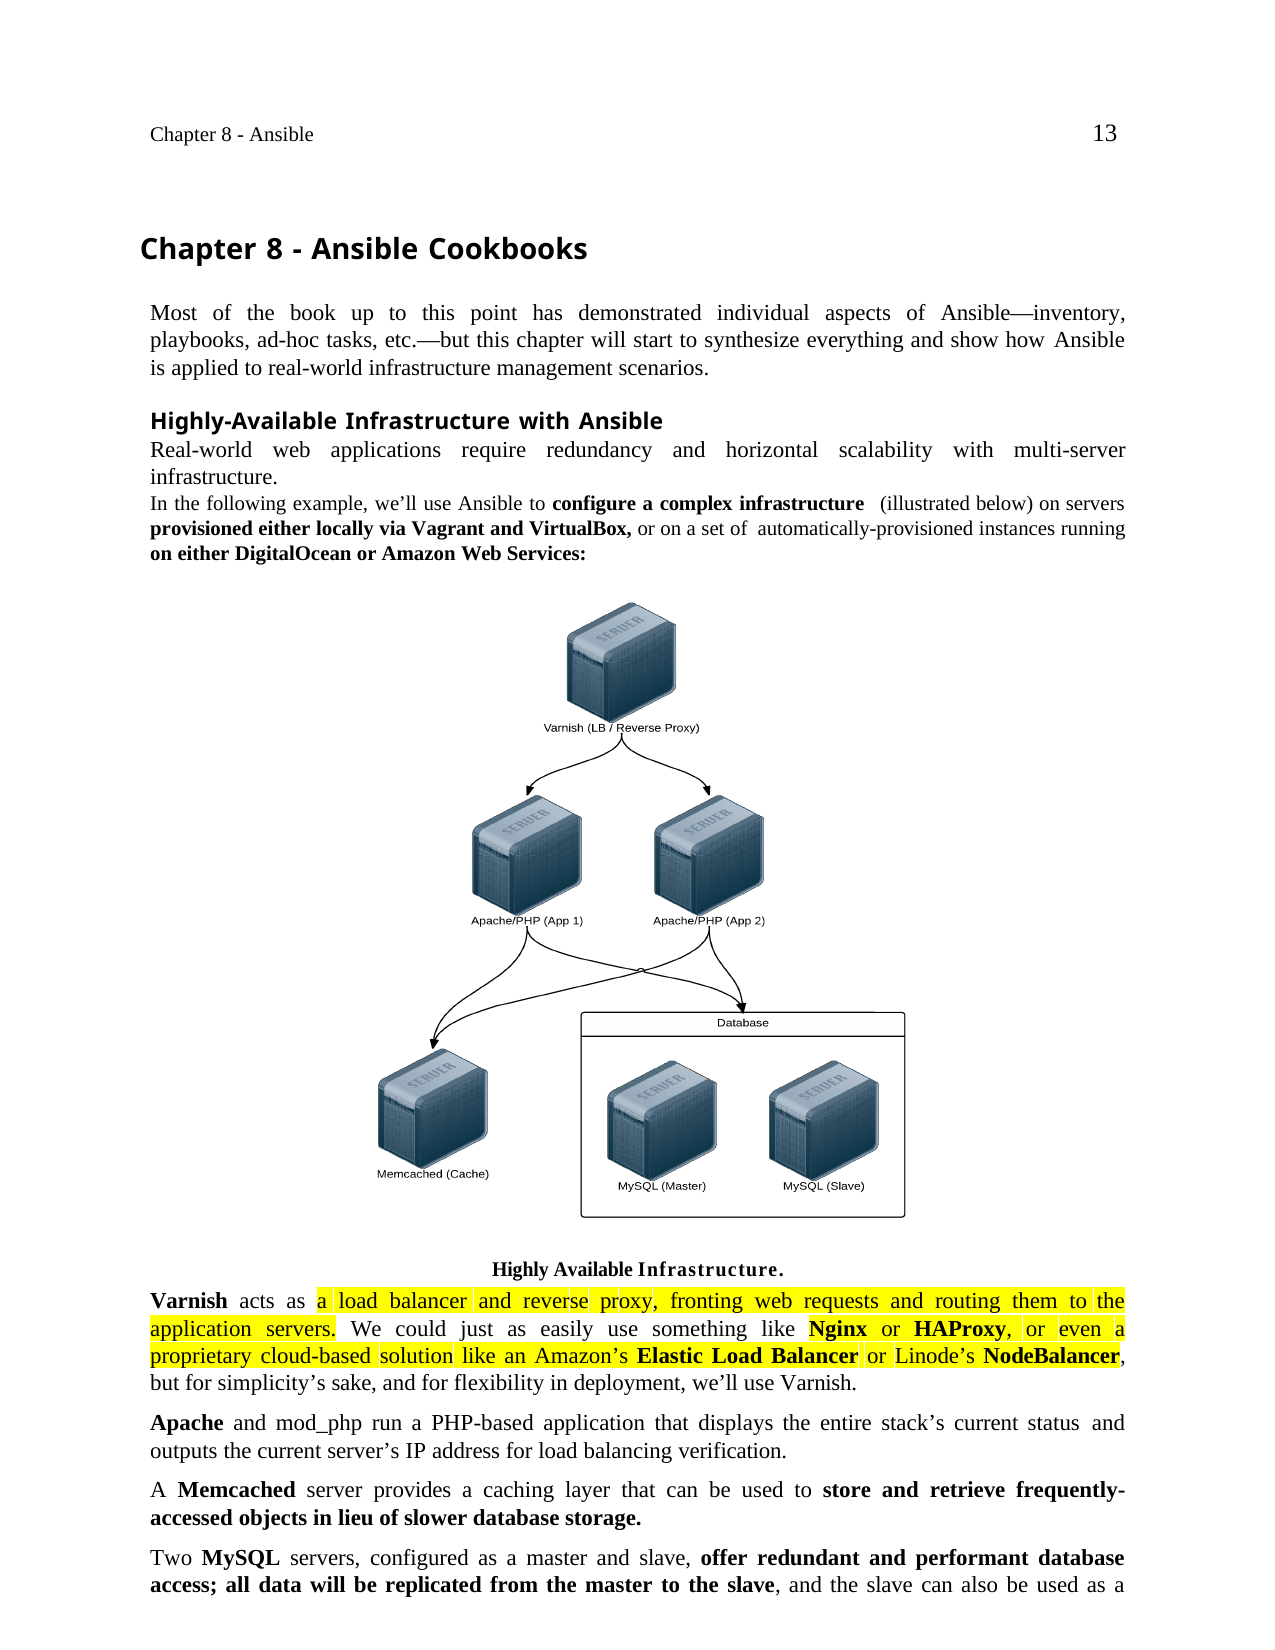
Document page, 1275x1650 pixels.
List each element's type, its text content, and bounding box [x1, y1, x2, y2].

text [150, 1544, 1126, 1598]
text Apache and mod_php run a PHP-based application that displays the entire stack’s current status and outputs the current server’s IP address for load balancing verification. [150, 1409, 1126, 1463]
text Varnish acts as a load balancer and reverse proxy, fronting web requests and routing them to the application servers. We could just as easily use something like Nginx or HAProxy, or even a proprietary cloud-based solution like an Amazon’s Elastic Load Balancer or Linode’s NodeBalancer, but for simplicity’s sake, and for flexibility in deployment, we’ll use Varnish. [150, 1287, 1126, 1396]
picture [345, 587, 922, 1232]
text Most of the book up to this point has demonstrated individual aspects of Ansible—inventory, playbooks, ad-hoc tasks, etc.—but this chapter will start to synthesize everything and show how Ansible is applied to real-world infrastructure management scenarios. [150, 299, 1126, 380]
subtitle Chapter 8 - Ansible Cookbooks [139, 228, 1137, 268]
text In the following example, we’ll use Ansible to configure a complex infrastructure (illustrated below) on servers provisioned either locally via Vagrant and VirtualBox, or on a set of automatically-provisioned instances running on either DigitalOcean or Amazon Web Services: [150, 491, 1126, 565]
text Real-world web applications require redundancy and horizontal scalability with multi-server infrastructure. [150, 436, 1126, 490]
text A Memcached server provides a caching layer that can be used to store and retrieve frequently- accessed objects in lieu of slower database storage. [150, 1477, 1126, 1530]
subtitle Highly-Available Infrastructure with Ansible [150, 405, 1137, 436]
text Highly Available Infrastructure. [139, 1257, 1136, 1281]
